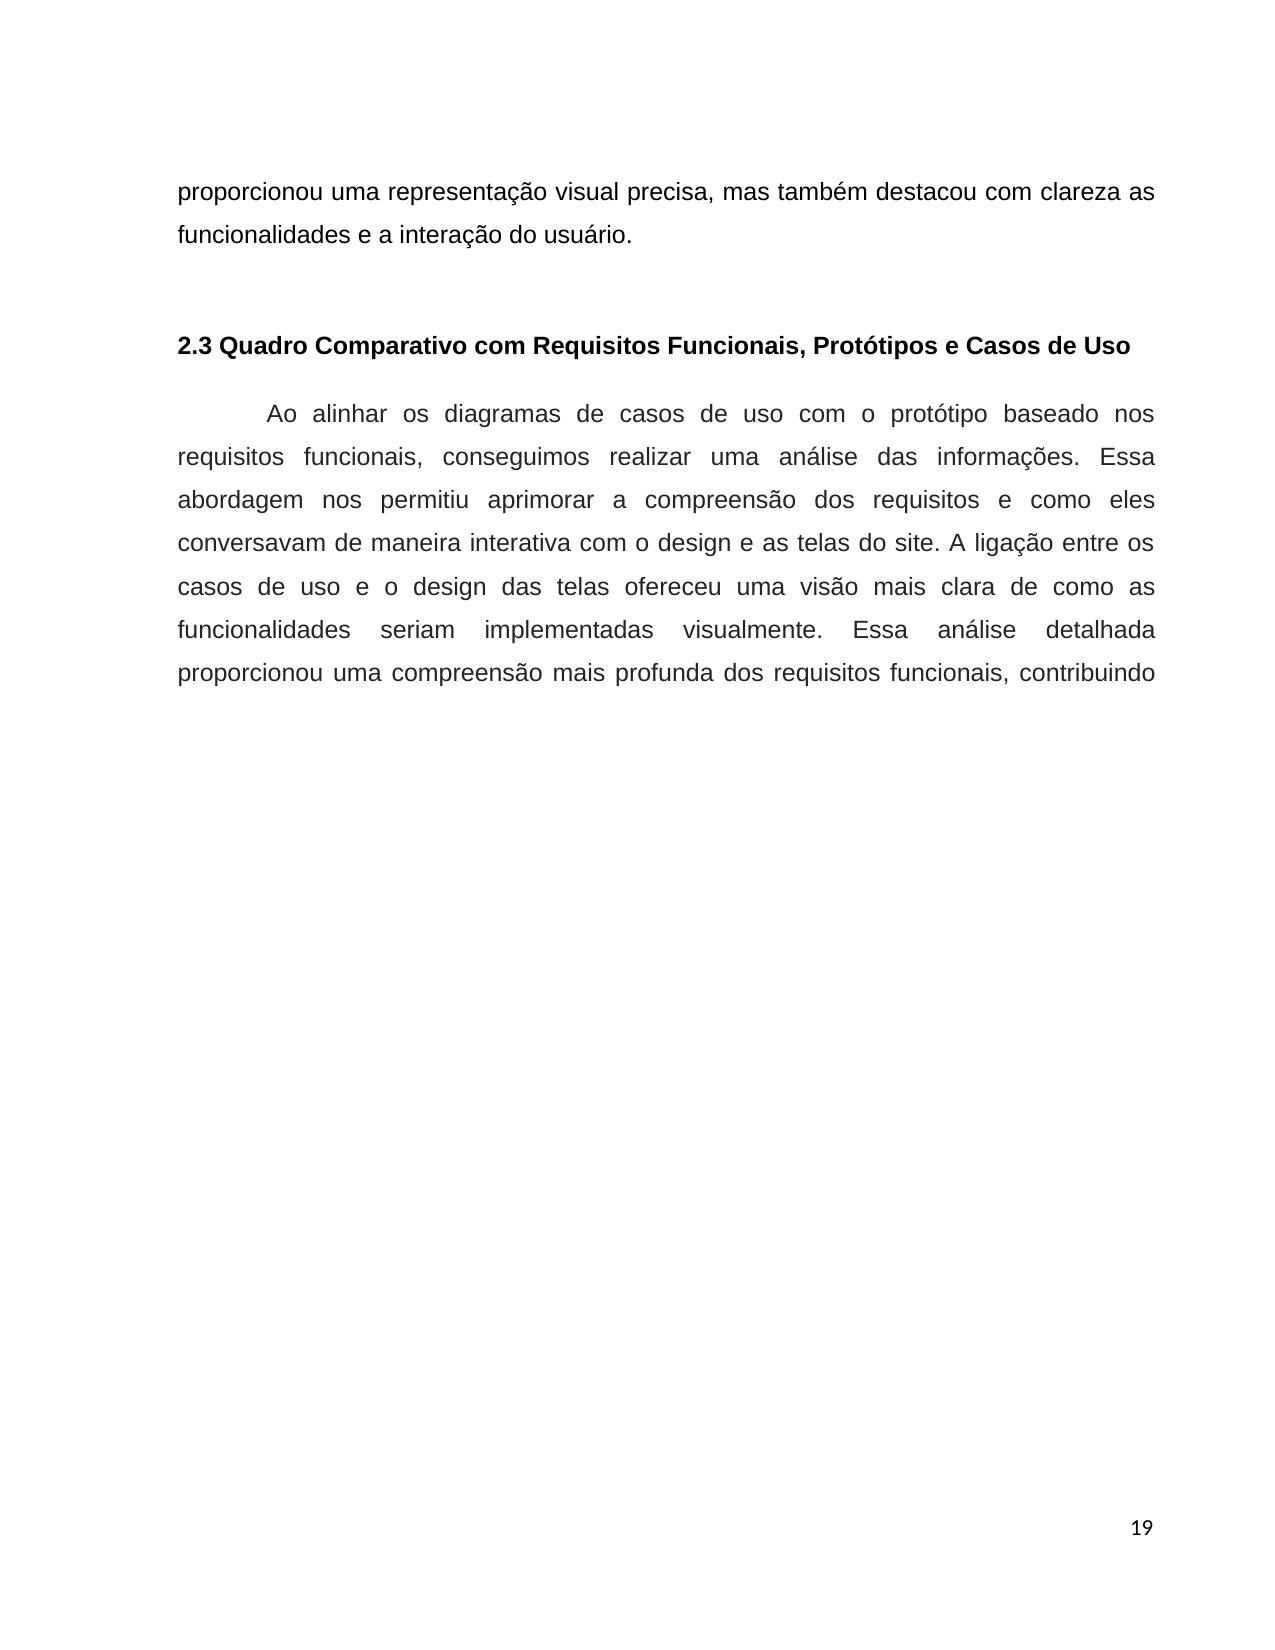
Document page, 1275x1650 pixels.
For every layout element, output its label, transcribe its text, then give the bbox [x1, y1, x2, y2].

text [177, 177, 1157, 249]
text 2.3 Quadro Comparativo com Requisitos Funcionais, Protótipos e Casos de Uso [177, 288, 1157, 359]
text Ao alinhar os diagramas de casos de uso com o protótipo baseado nos requisitos funcionais, conseguimos realizar uma análise das informações. Essa abordagem nos permitiu aprimorar a compreensão dos requisitos e como eles conversavam de maneira interativa com o design e as telas do site. A ligação entre os casos de uso e o design das telas ofereceu uma visão mais clara de como as funcionalidades seriam implementadas visualmente. Essa análise detalhada proporcionou uma compreensão mais profunda dos requisitos funcionais, contribuindo para uma abordagem mais sutil e coesa no desenvolvimento do projeto. [177, 399, 1157, 686]
